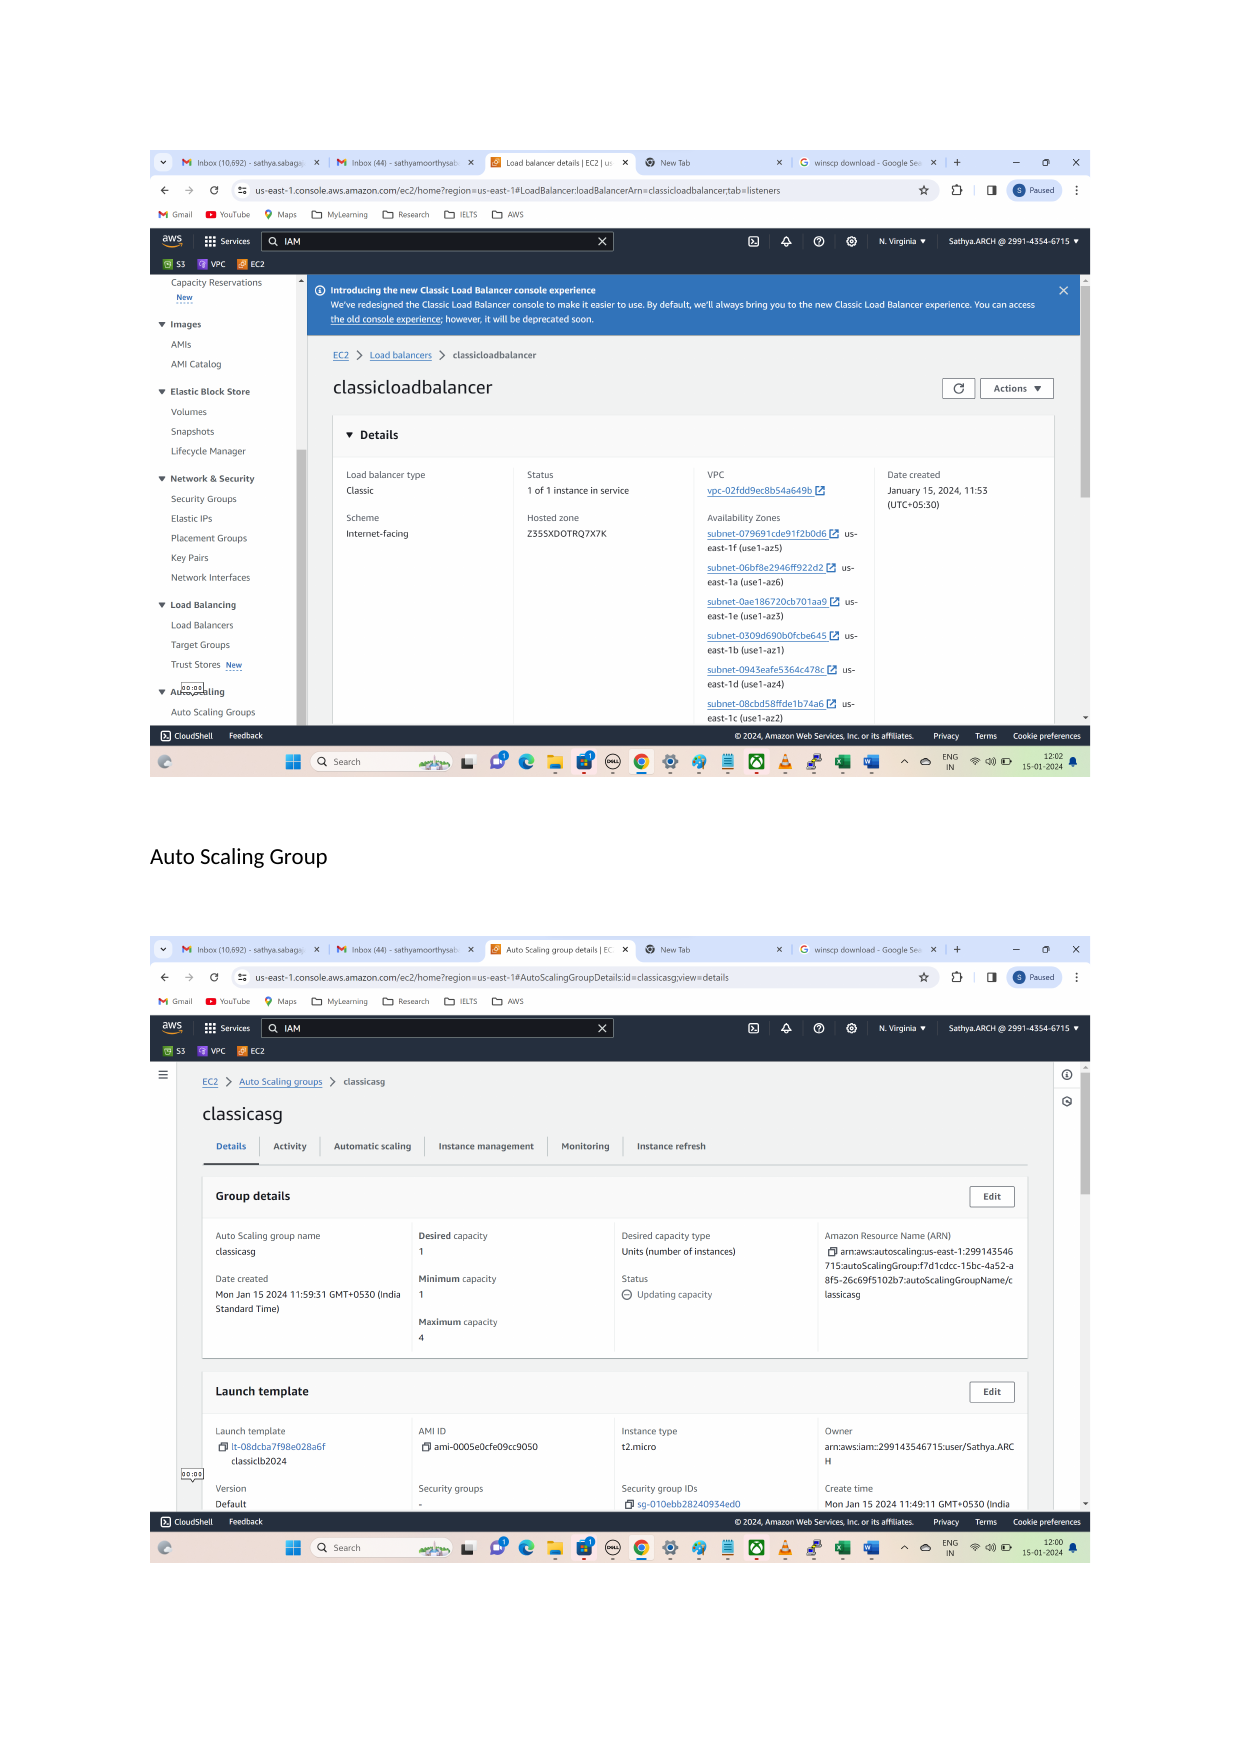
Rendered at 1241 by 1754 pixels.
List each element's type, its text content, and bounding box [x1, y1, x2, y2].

picture [150, 936, 1091, 1563]
picture [150, 150, 1091, 777]
text Auto Scaling Group [150, 842, 1090, 871]
